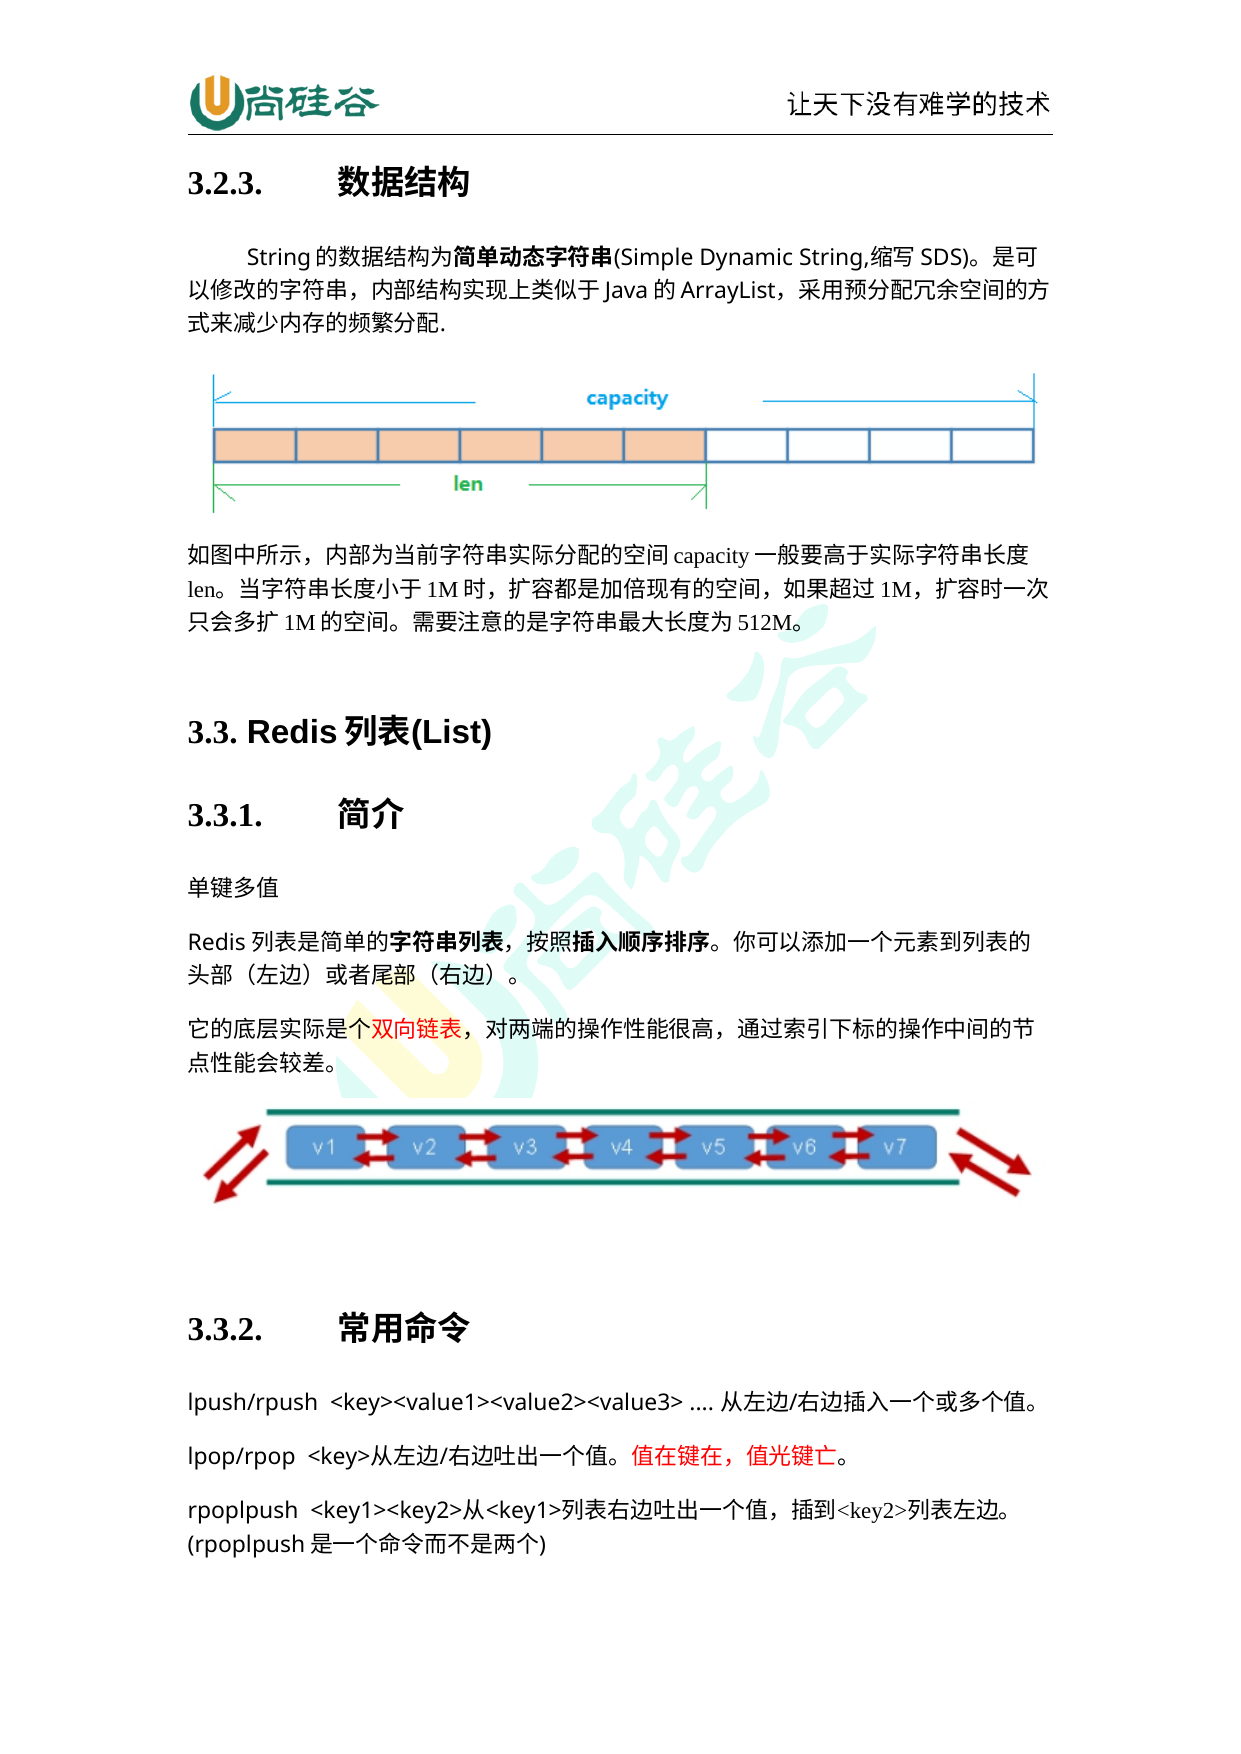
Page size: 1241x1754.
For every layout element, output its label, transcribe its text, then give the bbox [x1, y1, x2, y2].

text 它的底层实际是个双向链表，对两端的操作性能很高，通过索引下标的操作中间的节点性能会较差。 [187, 1011, 1053, 1078]
list 数据结构 [187, 156, 1053, 204]
text String的数据结构为简单动态字符串(Simple Dynamic String,缩写SDS)。是可以修改的字符串，内部结构实现上类似于Java的ArrayList，采用预分配冗余空间的方式来减少内存的频繁分配. [187, 238, 1053, 338]
list 常用命令 [187, 1302, 1053, 1350]
text 如图中所示，内部为当前字符串实际分配的空间capacity一般要高于实际字符串长度len。当字符串长度小于1M时，扩容都是加倍现有的空间，如果超过1M，扩容时一次只会多扩1M的空间。需要注意的是字符串最大长度为512M。 [187, 537, 1053, 637]
picture [187, 73, 1053, 132]
text Redis 列表是简单的字符串列表，按照插入顺序排序。你可以添加一个元素到列表的头部（左边）或者尾部（右边）。 [187, 924, 1053, 991]
text lpop/rpop <key>从左边/右边吐出一个值。值在键在，值光键亡。 [187, 1438, 1053, 1472]
text lpush/rpush <key><value1><value2><value3> .... 从左边/右边插入一个或多个值。 [187, 1384, 1053, 1417]
list Redis列表(List) [187, 705, 1053, 753]
picture [187, 359, 1053, 517]
text 单键多值 [187, 870, 1053, 903]
list 简介 [187, 787, 1053, 836]
picture [187, 1098, 1056, 1229]
text rpoplpush <key1><key2>从<key1>列表右边吐出一个值，插到<key2>列表左边。(rpoplpush是一个命令而不是两个) [187, 1492, 1053, 1559]
